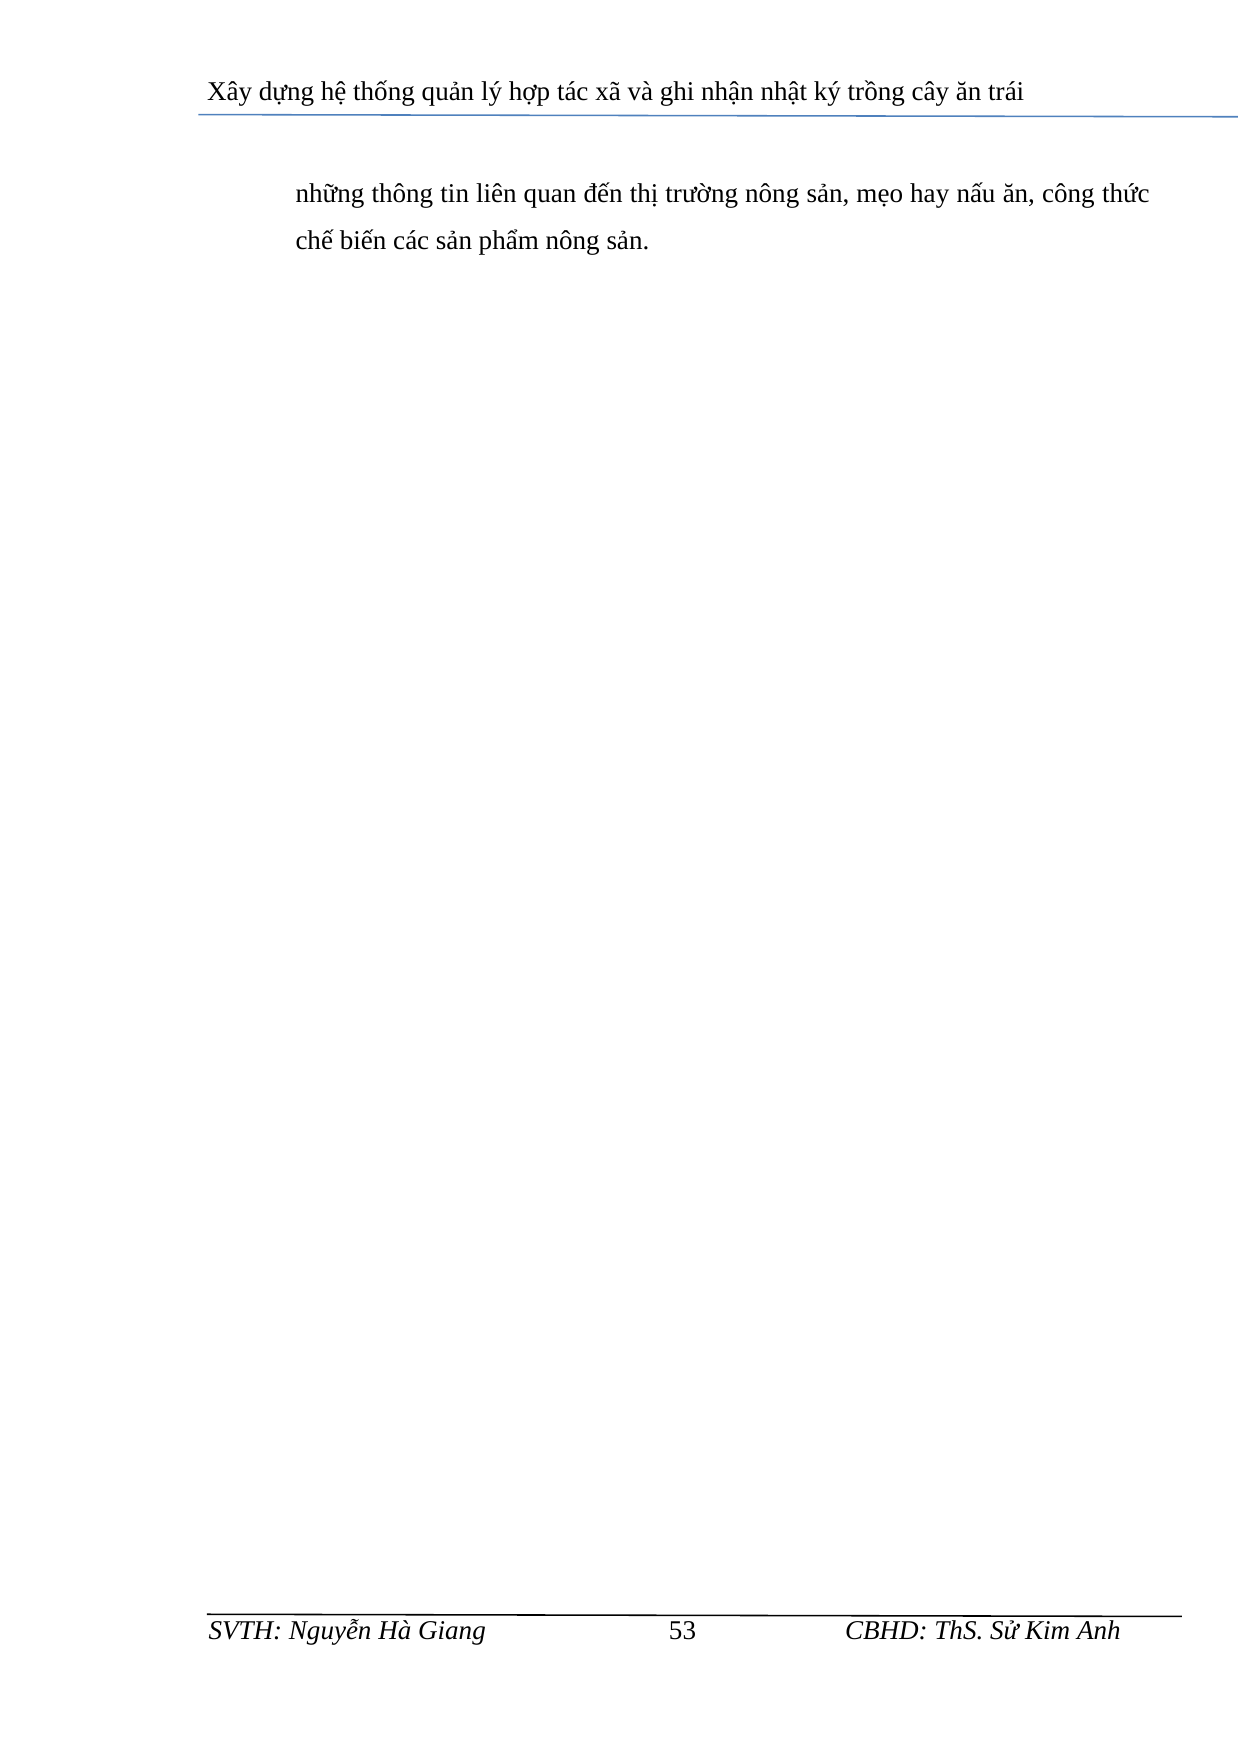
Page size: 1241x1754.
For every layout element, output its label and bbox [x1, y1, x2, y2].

list [266, 177, 1151, 255]
